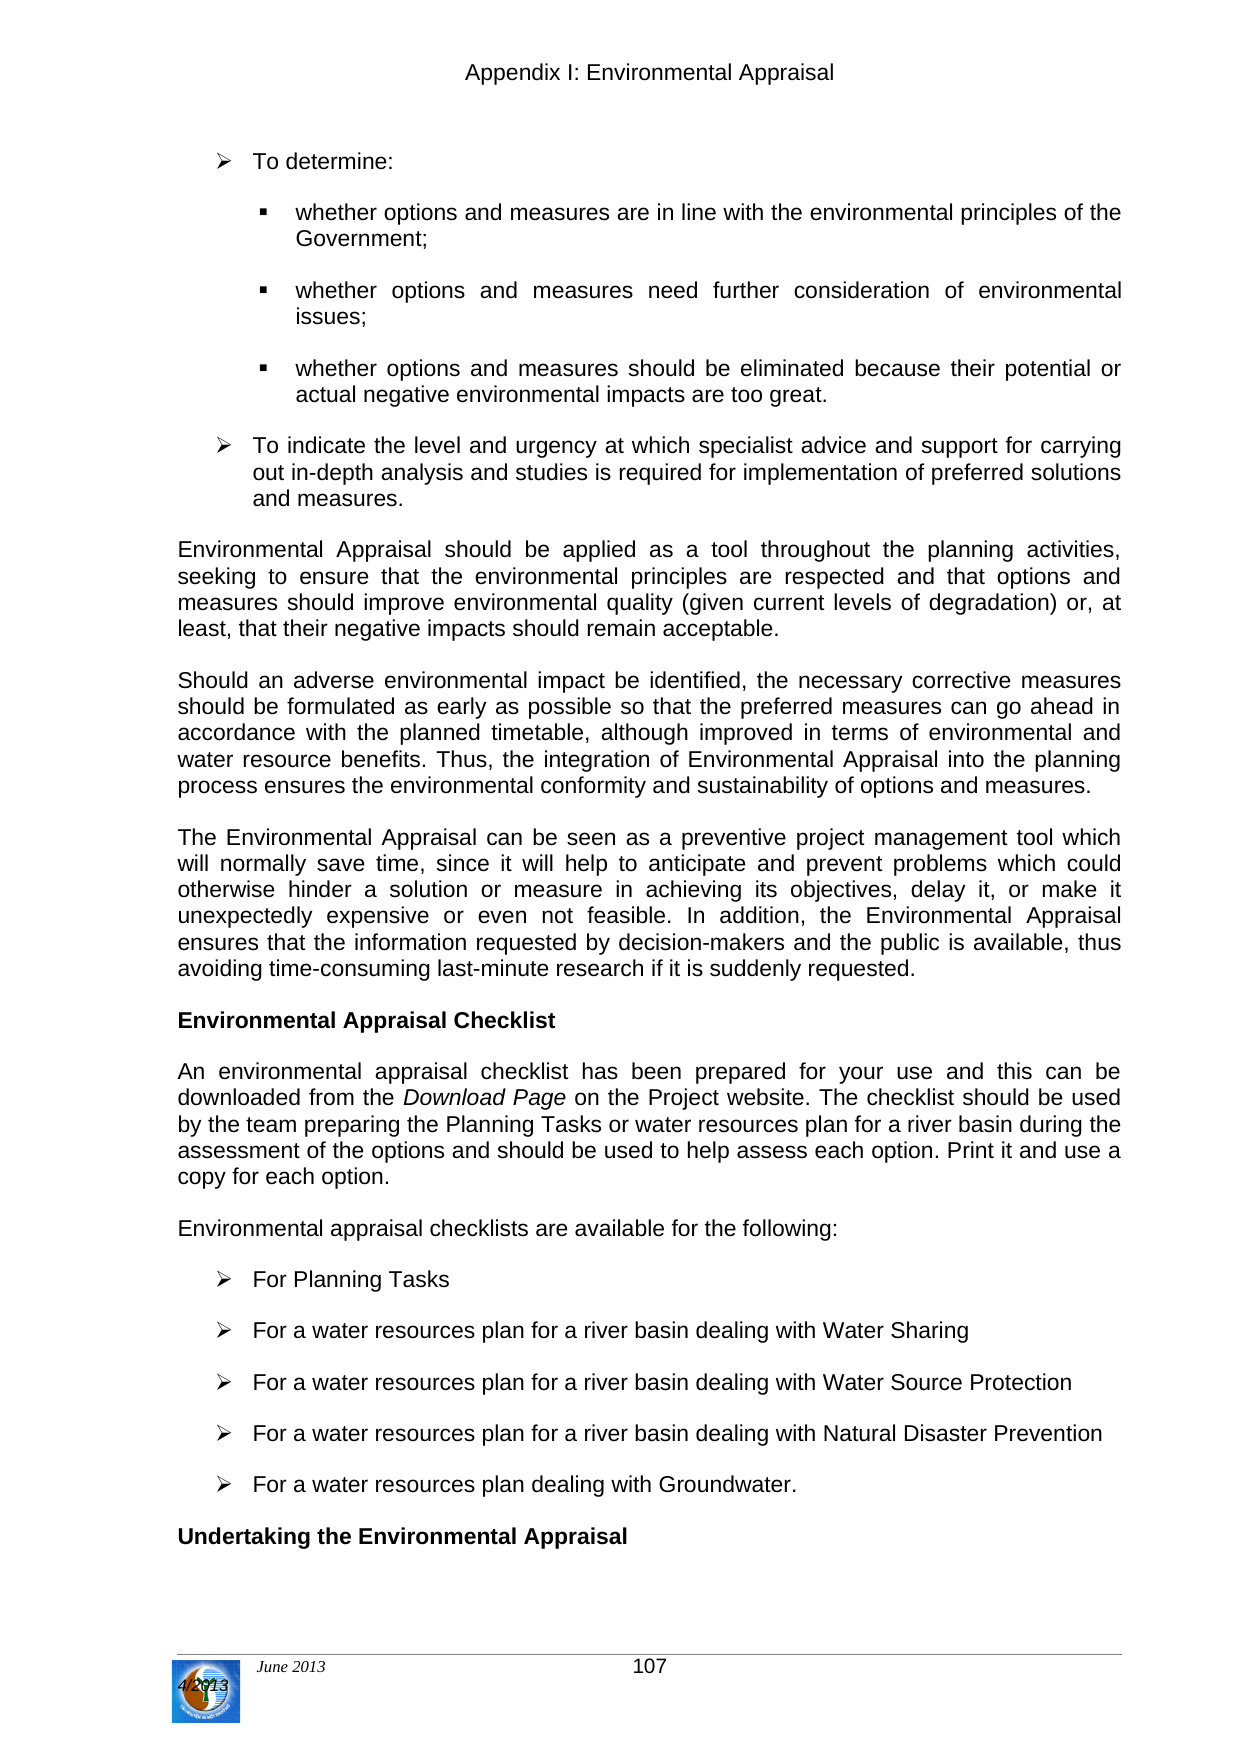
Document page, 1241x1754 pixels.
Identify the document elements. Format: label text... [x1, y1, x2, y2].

text The Environmental Appraisal can be seen as a preventive project management tool which will normally save time, since it will help to anticipate and prevent problems which could otherwise hinder a solution or measure in achieving its objectives, delay it, or make it unexpectedly expensive or even not feasible. In addition, the Environmental Appraisal ensures that the information requested by decision-makers and the public is available, thus avoiding time-consuming last-minute research if it is suddenly requested. [177, 823, 1122, 982]
picture [171, 1660, 241, 1723]
list whether options and measures are in line with the environmental principles of the Government; [258, 199, 1122, 252]
list To indicate the level and urgency at which specialist advice and support for carrying out in-depth analysis and studies is required for implementation of preferred solutions and measures. [215, 432, 1122, 511]
text Environmental Appraisal should be applied as a tool throughout the planning activities, seeking to ensure that the environmental principles are respected and that options and measures should improve environmental quality (given current levels of degradation) or, at least, that their negative impacts should remain acceptable. [177, 536, 1122, 642]
text Should an adverse environmental impact be identified, the necessary corrective measures should be formulated as early as possible so that the preferred measures can go ahead in accordance with the planned timetable, although improved in terms of environmental and water resource benefits. Thus, the integration of Environmental Appraisal into the planning process ensures the environmental conformity and sustainability of options and measures. [177, 667, 1122, 798]
text Environmental Appraisal Checklist [177, 1007, 1122, 1033]
list For a water resources plan for a river basin dealing with Natural Disaster Prevention [215, 1420, 1122, 1446]
list To determine: [215, 148, 1122, 174]
list whether options and measures need further consideration of environmental issues; [258, 277, 1122, 329]
text Environmental appraisal checklists are available for the following: [177, 1215, 1122, 1241]
list whether options and measures should be eliminated because their potential or actual negative environmental impacts are too great. [258, 354, 1122, 407]
text An environmental appraisal checklist has been prepared for your use and this can be downloaded from the Download Page on the Project website. The checklist should be used by the team preparing the Planning Tasks or water resources plan for a river basin during the assessment of the options and should be used to help assess each option. Print it and use a copy for each option. [177, 1058, 1122, 1190]
text Undertaking the Environmental Appraisal [177, 1523, 1122, 1549]
list For a water resources plan for a river basin dealing with Water Source Protection [215, 1369, 1122, 1395]
list For a water resources plan dealing with Groundwater. [215, 1471, 1122, 1498]
list For Planning Tasks [215, 1266, 1122, 1292]
list For a water resources plan for a river basin dealing with Water Sharing [215, 1317, 1122, 1344]
